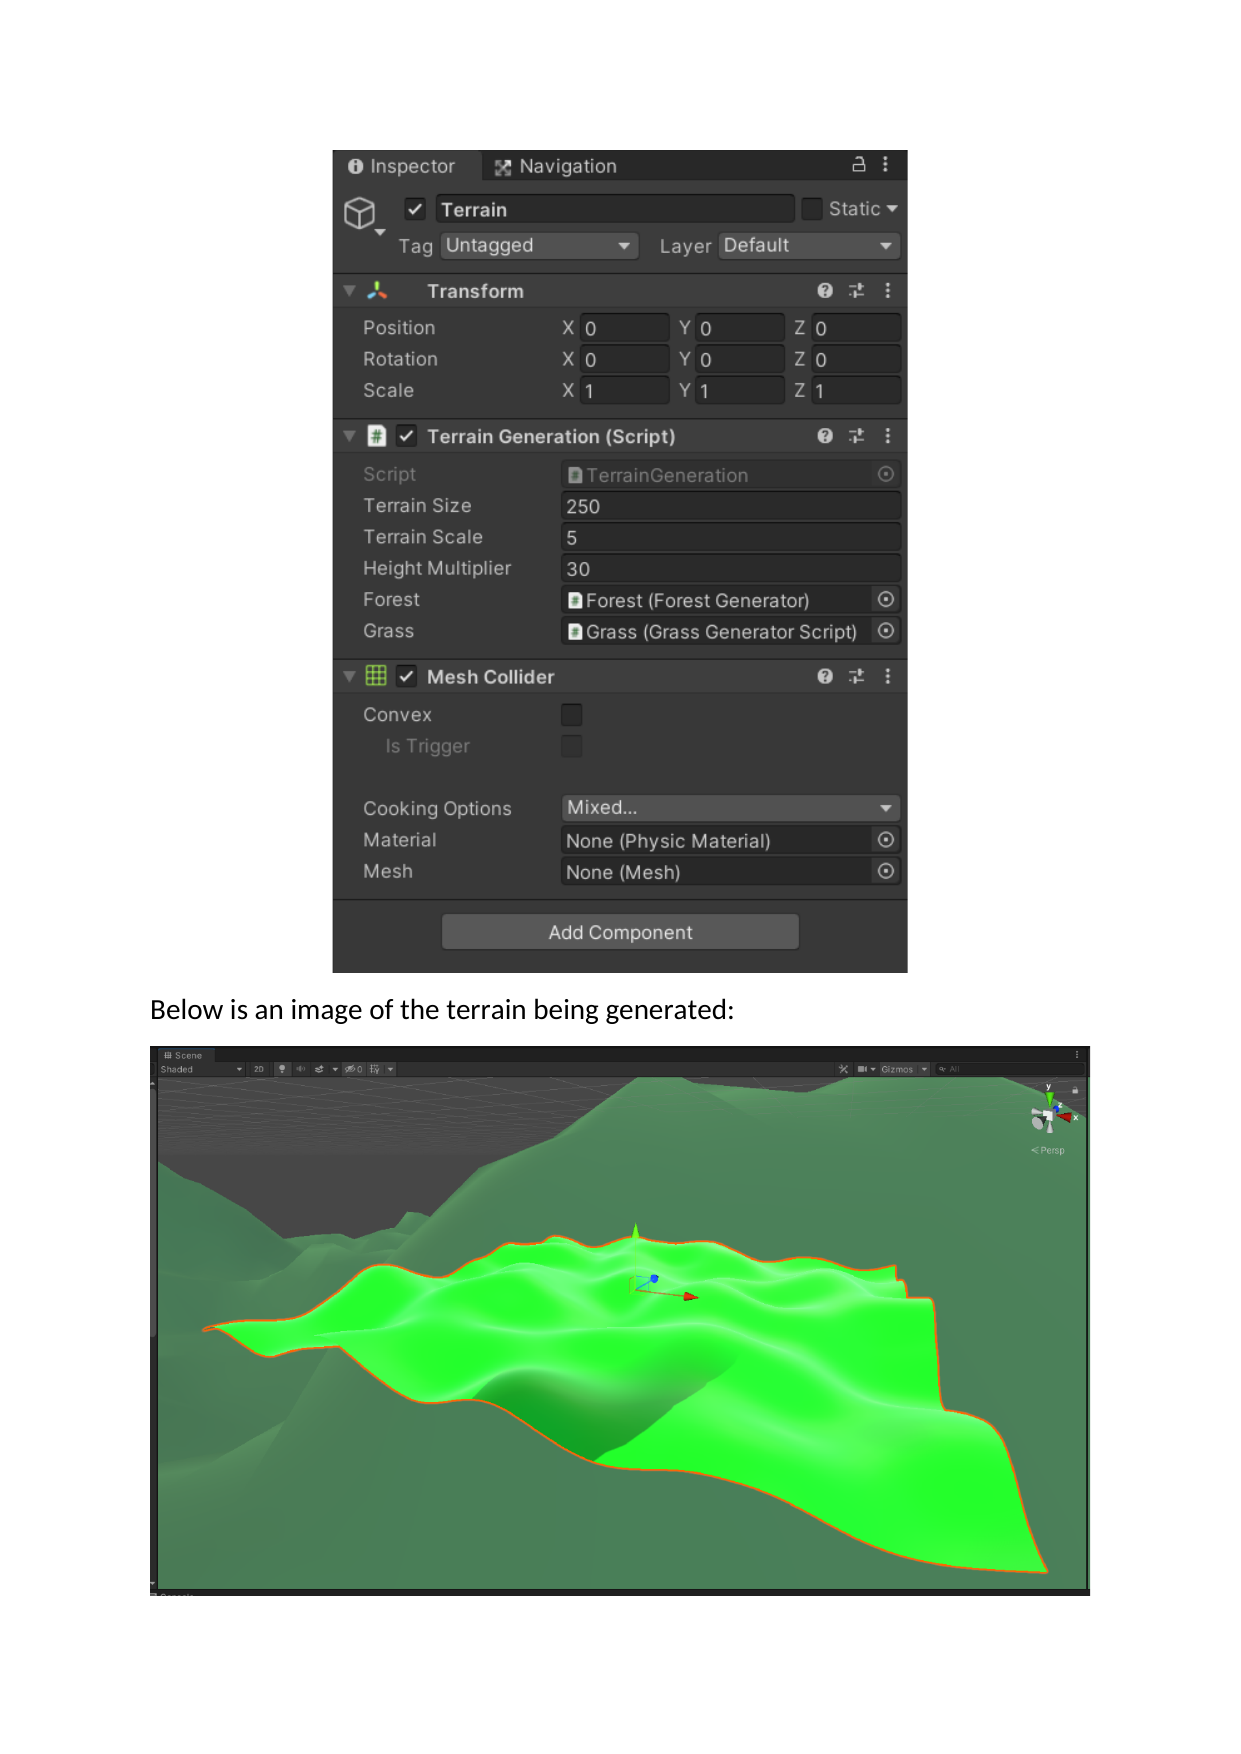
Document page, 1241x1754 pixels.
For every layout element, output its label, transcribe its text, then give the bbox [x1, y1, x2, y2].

text Below is an image of the terrain being generated: [150, 991, 1090, 1027]
picture [150, 1046, 1091, 1596]
